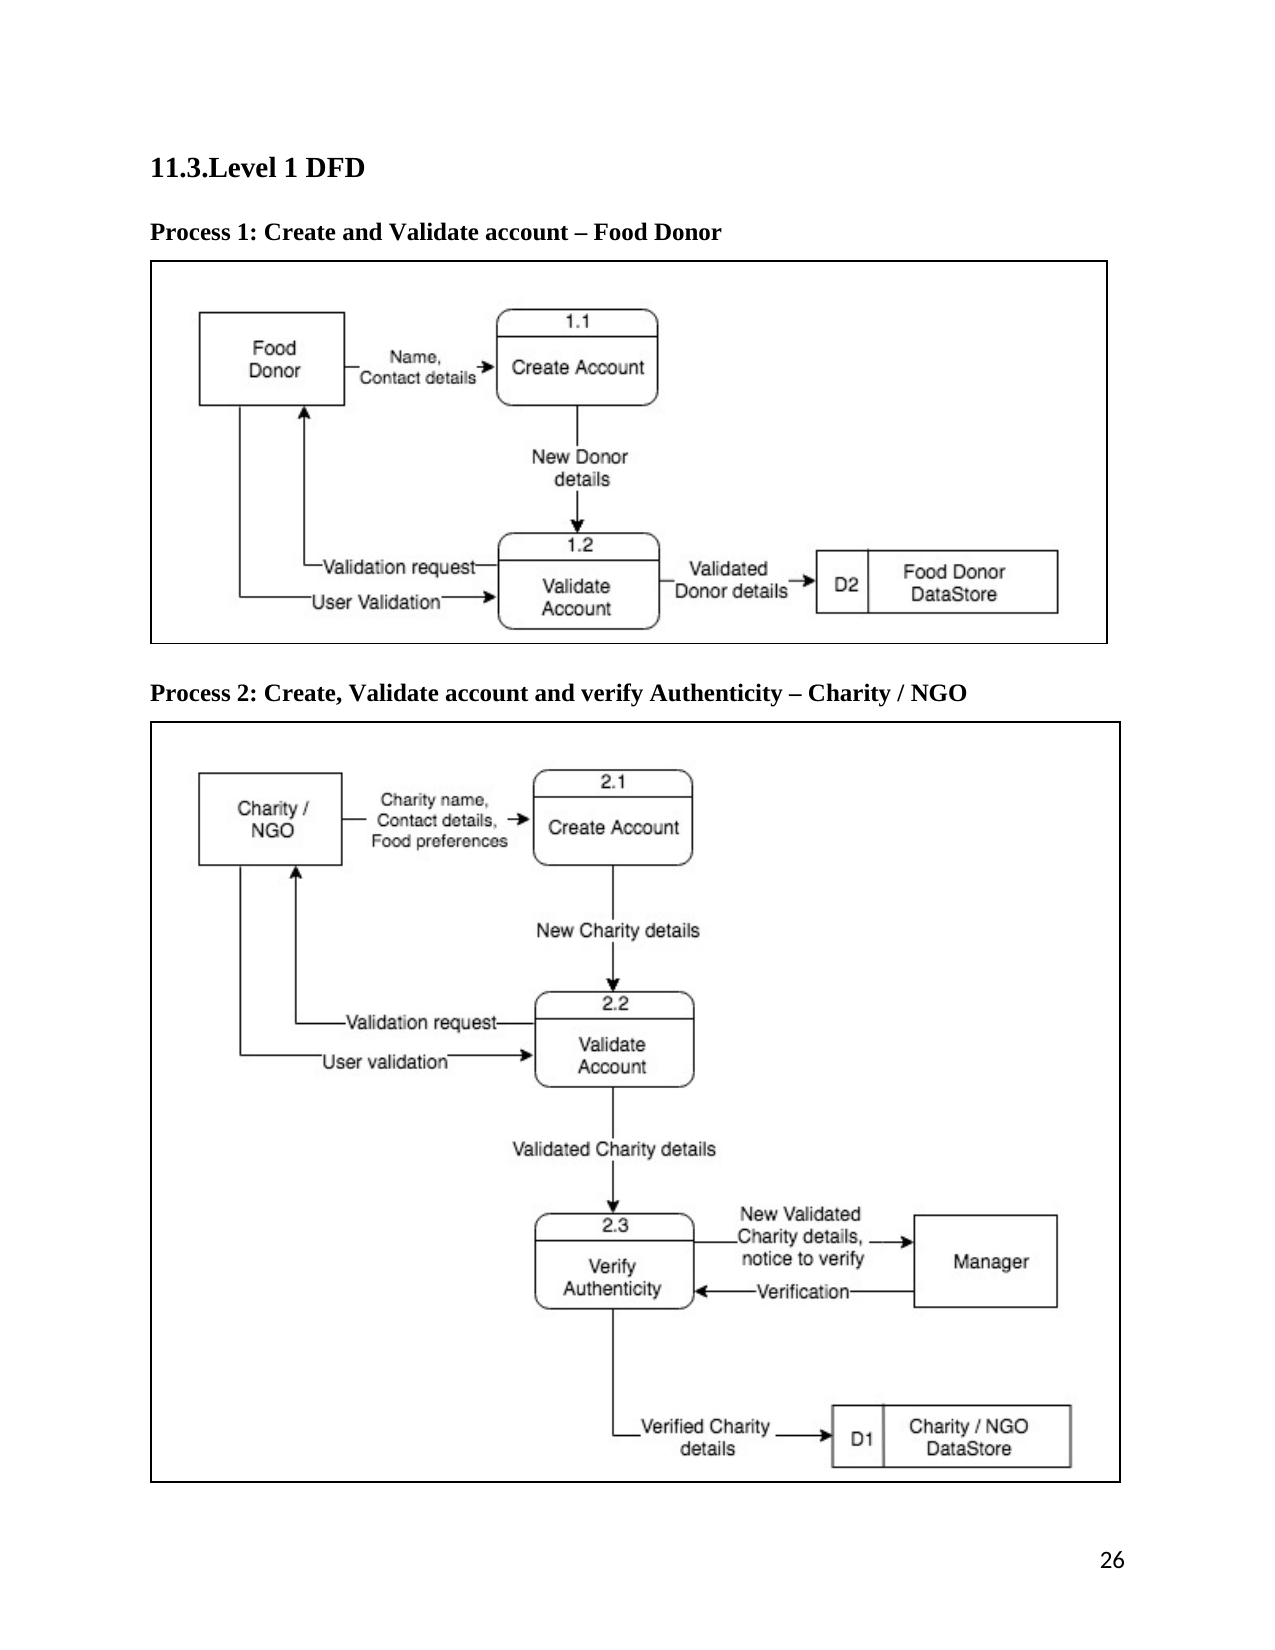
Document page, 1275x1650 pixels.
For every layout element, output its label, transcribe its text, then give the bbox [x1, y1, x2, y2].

text 11.3.Level 1 DFD [150, 150, 1125, 183]
picture [152, 262, 1106, 643]
picture [152, 723, 1119, 1481]
text Process 1: Create and Validate account – Food Donor [150, 217, 1125, 246]
text Process 2: Create, Validate account and verify Authenticity – Charity / NGO [150, 678, 1125, 707]
